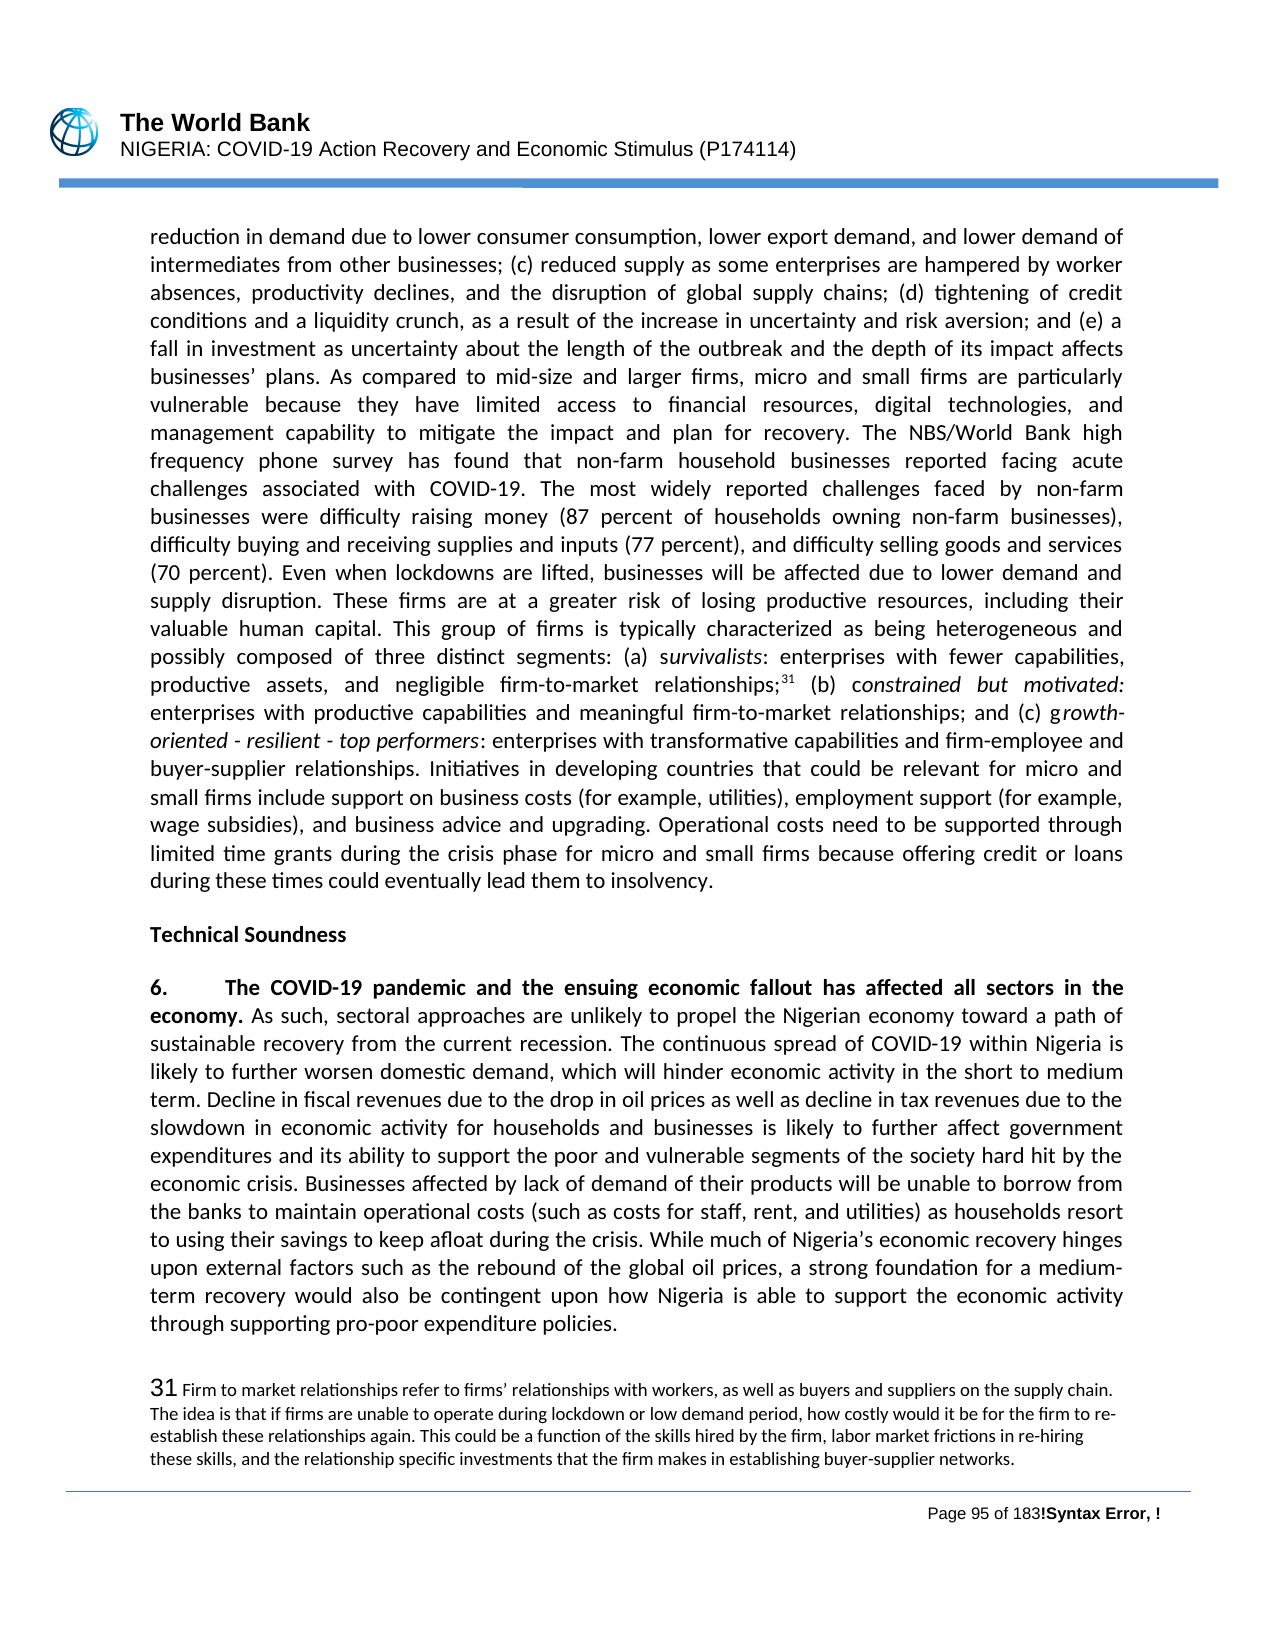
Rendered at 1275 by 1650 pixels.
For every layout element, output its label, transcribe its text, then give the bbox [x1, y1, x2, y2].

picture [65, 116, 72, 122]
list The COVID-19 pandemic and the ensuing economic fallout has affected all sectors in the economy. As such, sectoral approaches are unlikely to propel the Nigerian economy toward a path of sustainable recovery from the current recession. The continuous spread of COVID-19 within Nigeria is likely to further worsen domestic demand, which will hinder economic activity in the short to medium term. Decline in fiscal revenues due to the drop in oil prices as well as decline in tax revenues due to the slowdown in economic activity for households and businesses is likely to further affect government expenditures and its ability to support the poor and vulnerable segments of the society hard hit by the economic crisis. Businesses affected by lack of demand of their products will be unable to borrow from the banks to maintain operational costs (such as costs for staff, rent, and utilities) as households resort to using their savings to keep afloat during the crisis. While much of Nigeria’s economic recovery hinges upon external factors such as the rebound of the global oil prices, a strong foundation for a medium-term recovery would also be contingent upon how Nigeria is able to support the economic activity through supporting pro-poor expenditure policies. [150, 973, 1125, 1337]
picture [72, 118, 78, 126]
text Technical Soundness [150, 920, 1125, 948]
picture [50, 108, 99, 156]
picture [81, 108, 99, 144]
